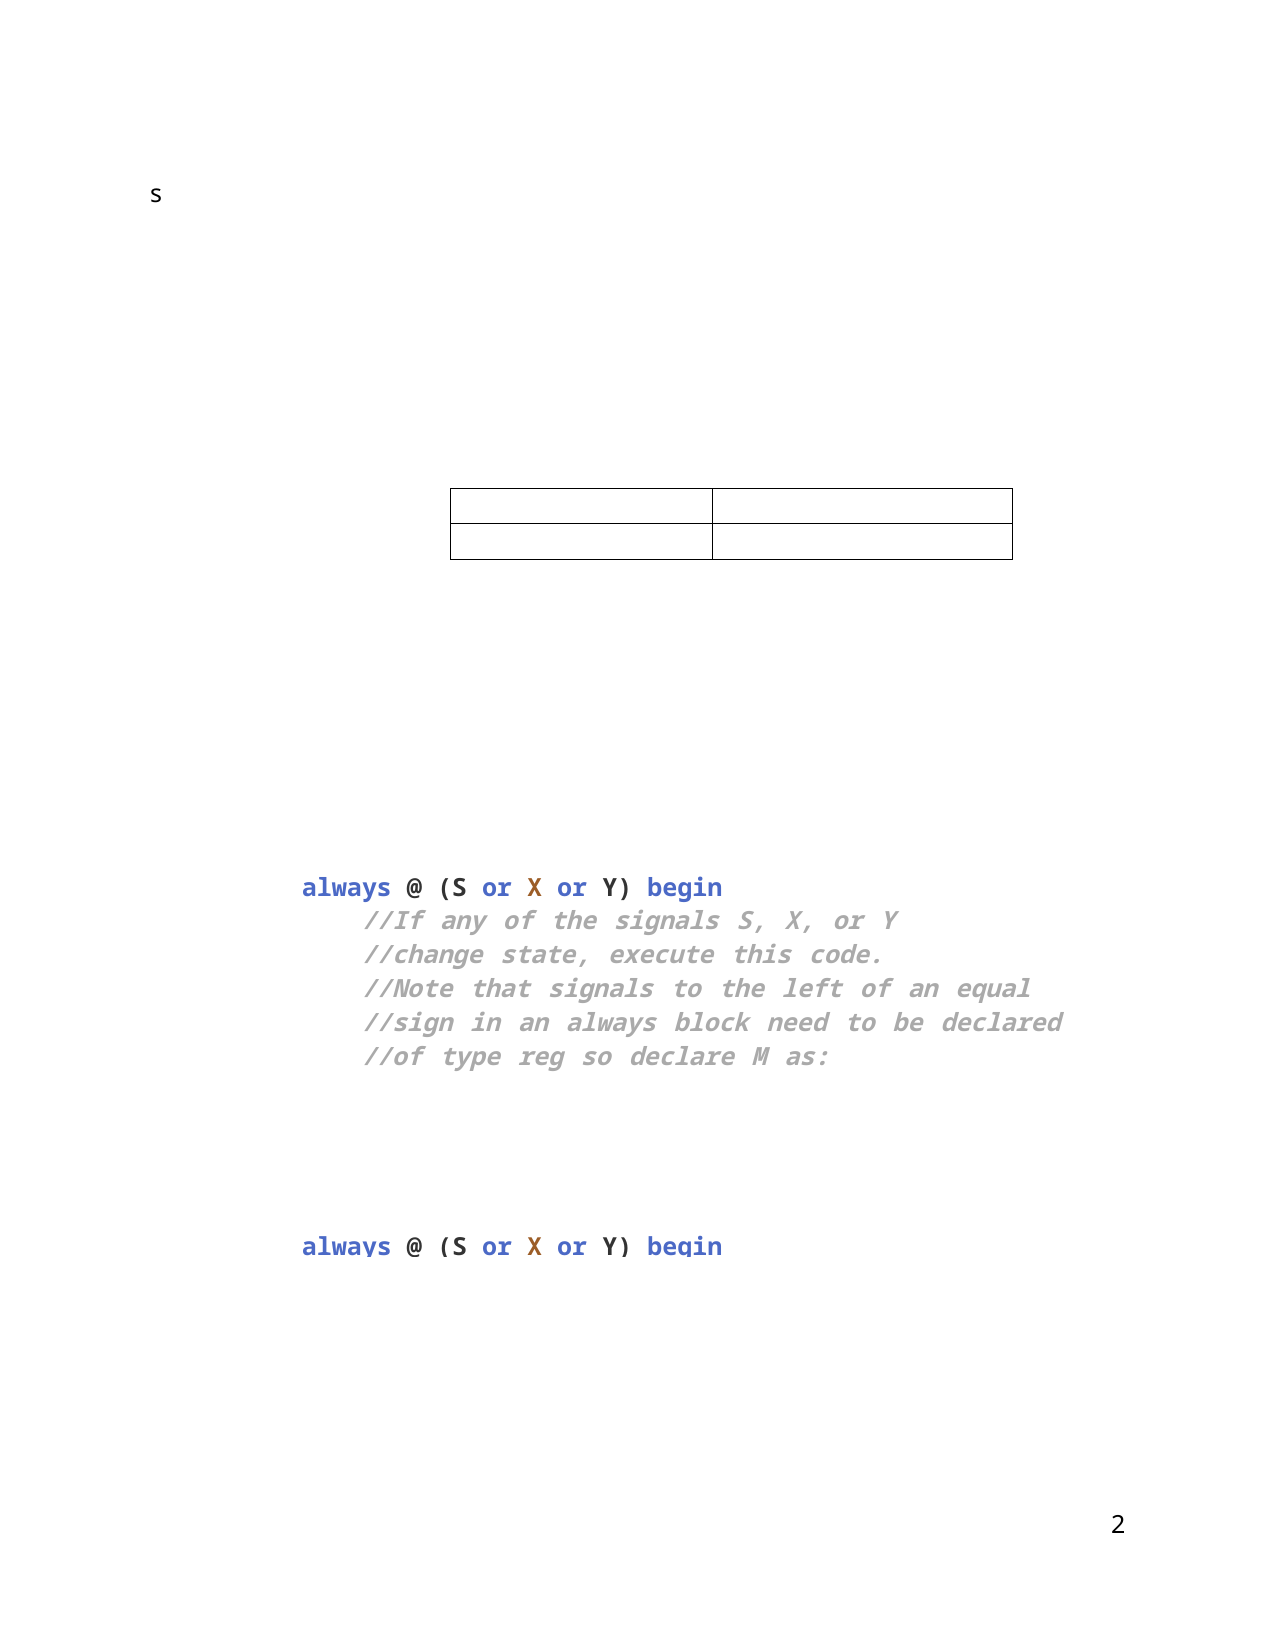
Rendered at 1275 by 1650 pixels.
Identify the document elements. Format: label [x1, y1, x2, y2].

table_header [451, 489, 712, 523]
table_header [713, 489, 1012, 523]
table_cell [451, 524, 712, 558]
table_cell [713, 524, 1012, 558]
